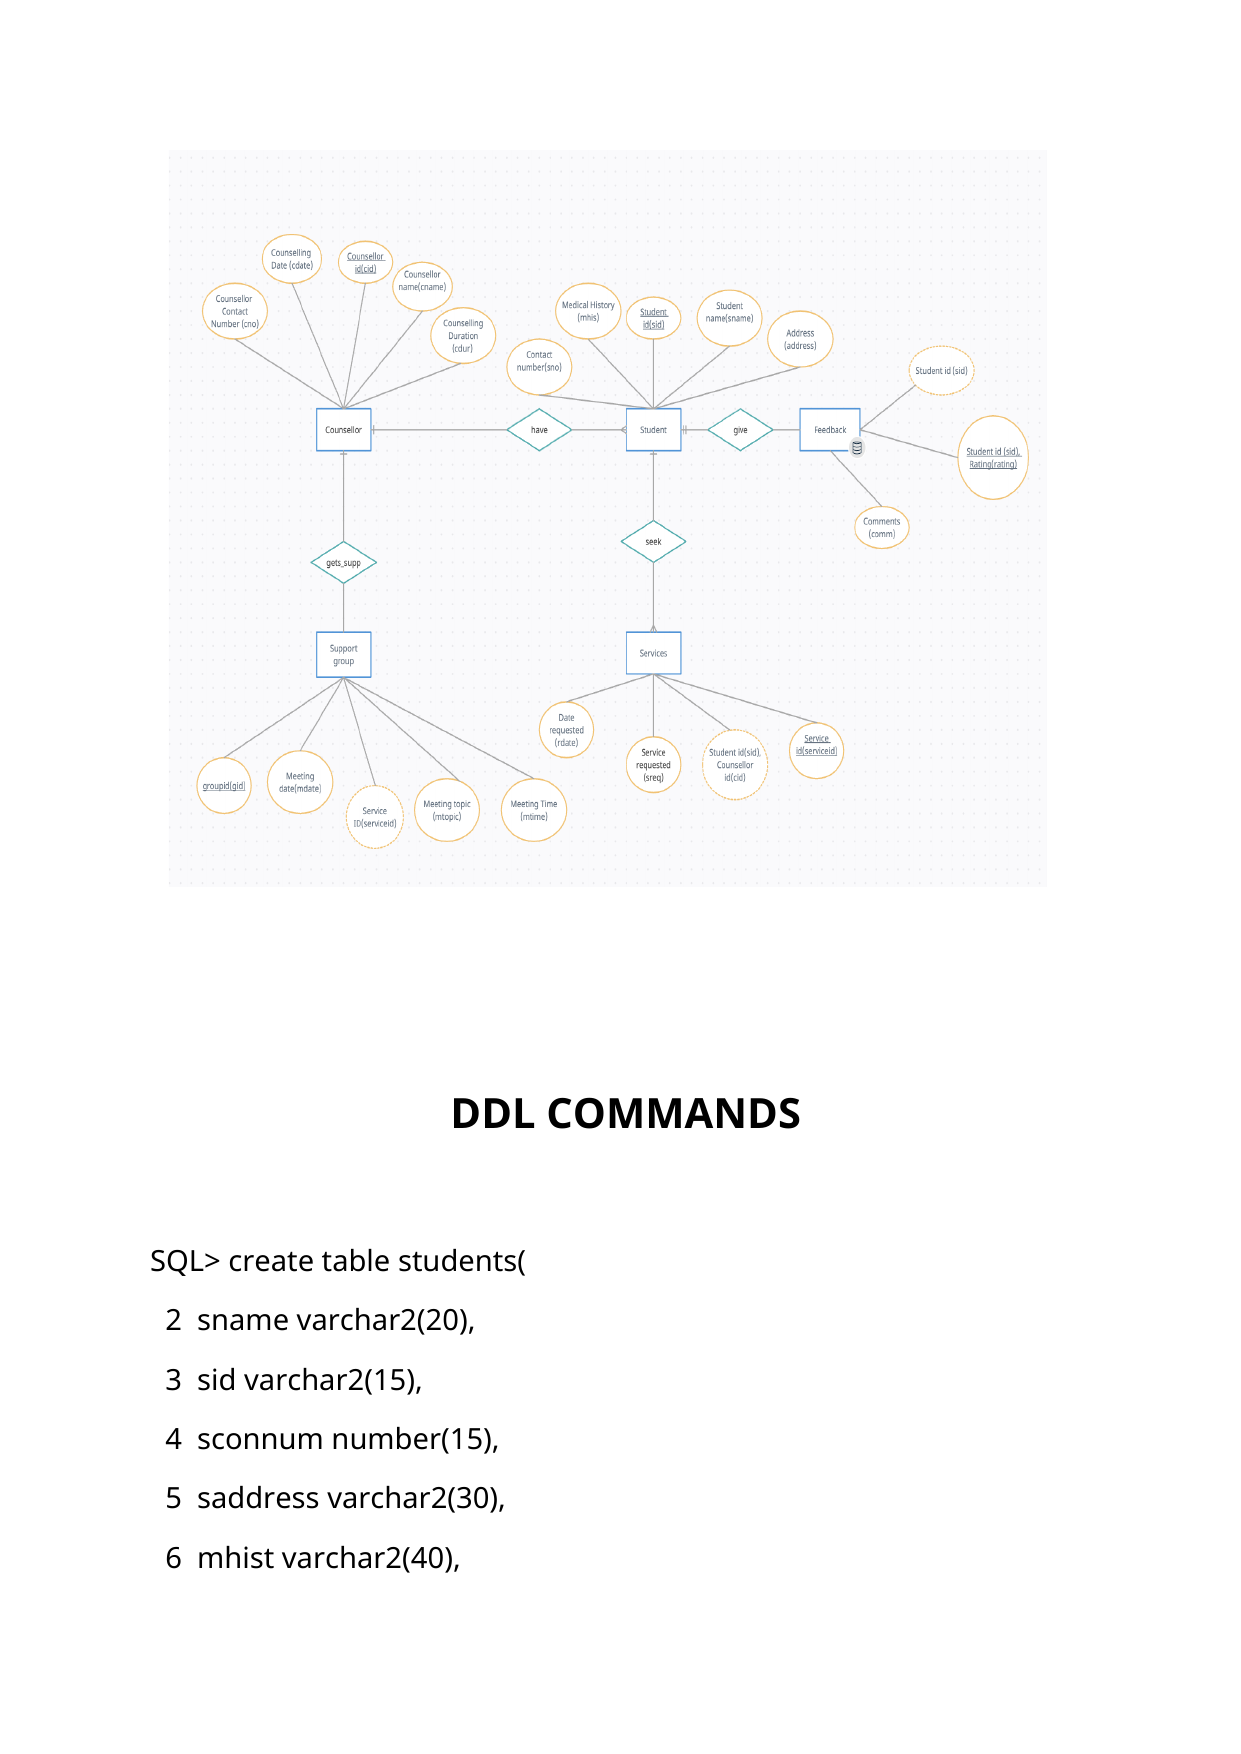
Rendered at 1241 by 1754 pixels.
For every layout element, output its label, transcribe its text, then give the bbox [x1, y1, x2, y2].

text 4 sconnum number(15), [150, 1418, 1090, 1458]
text DDL COMMANDS [150, 1084, 1090, 1141]
text 5 saddress varchar2(30), [150, 1478, 1090, 1517]
text 6 mhist varchar2(40), [150, 1537, 1090, 1577]
text 2 sname varchar2(20), [150, 1299, 1090, 1339]
text SQL> create table students( [150, 1240, 1090, 1279]
text 3 sid varchar2(15), [150, 1359, 1090, 1398]
